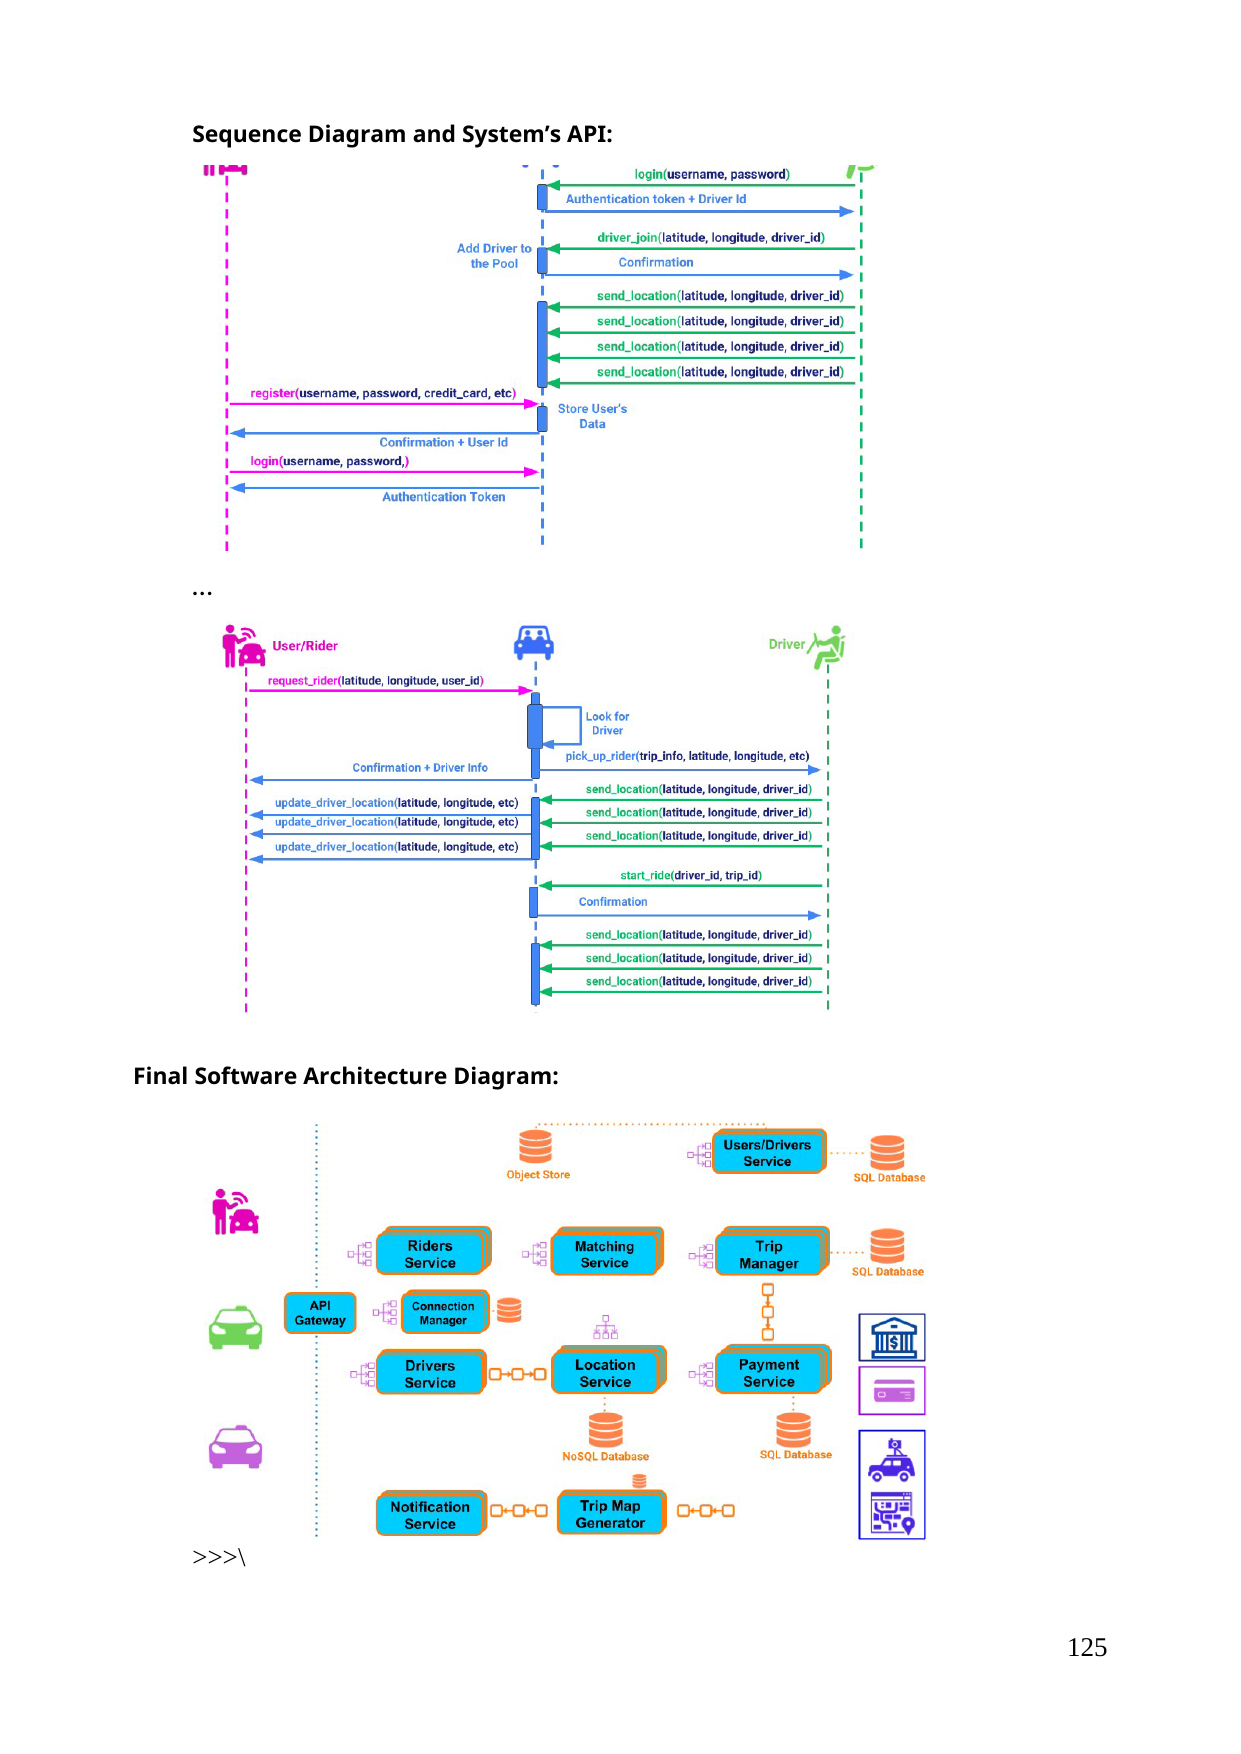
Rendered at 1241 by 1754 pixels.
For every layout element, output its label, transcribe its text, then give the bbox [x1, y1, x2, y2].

text >>>\ [133, 1541, 1107, 1572]
text … [133, 567, 1107, 603]
text Sequence Diagram and System’s API: [133, 118, 1107, 149]
text Final Software Architecture Diagram: [133, 1060, 1107, 1091]
